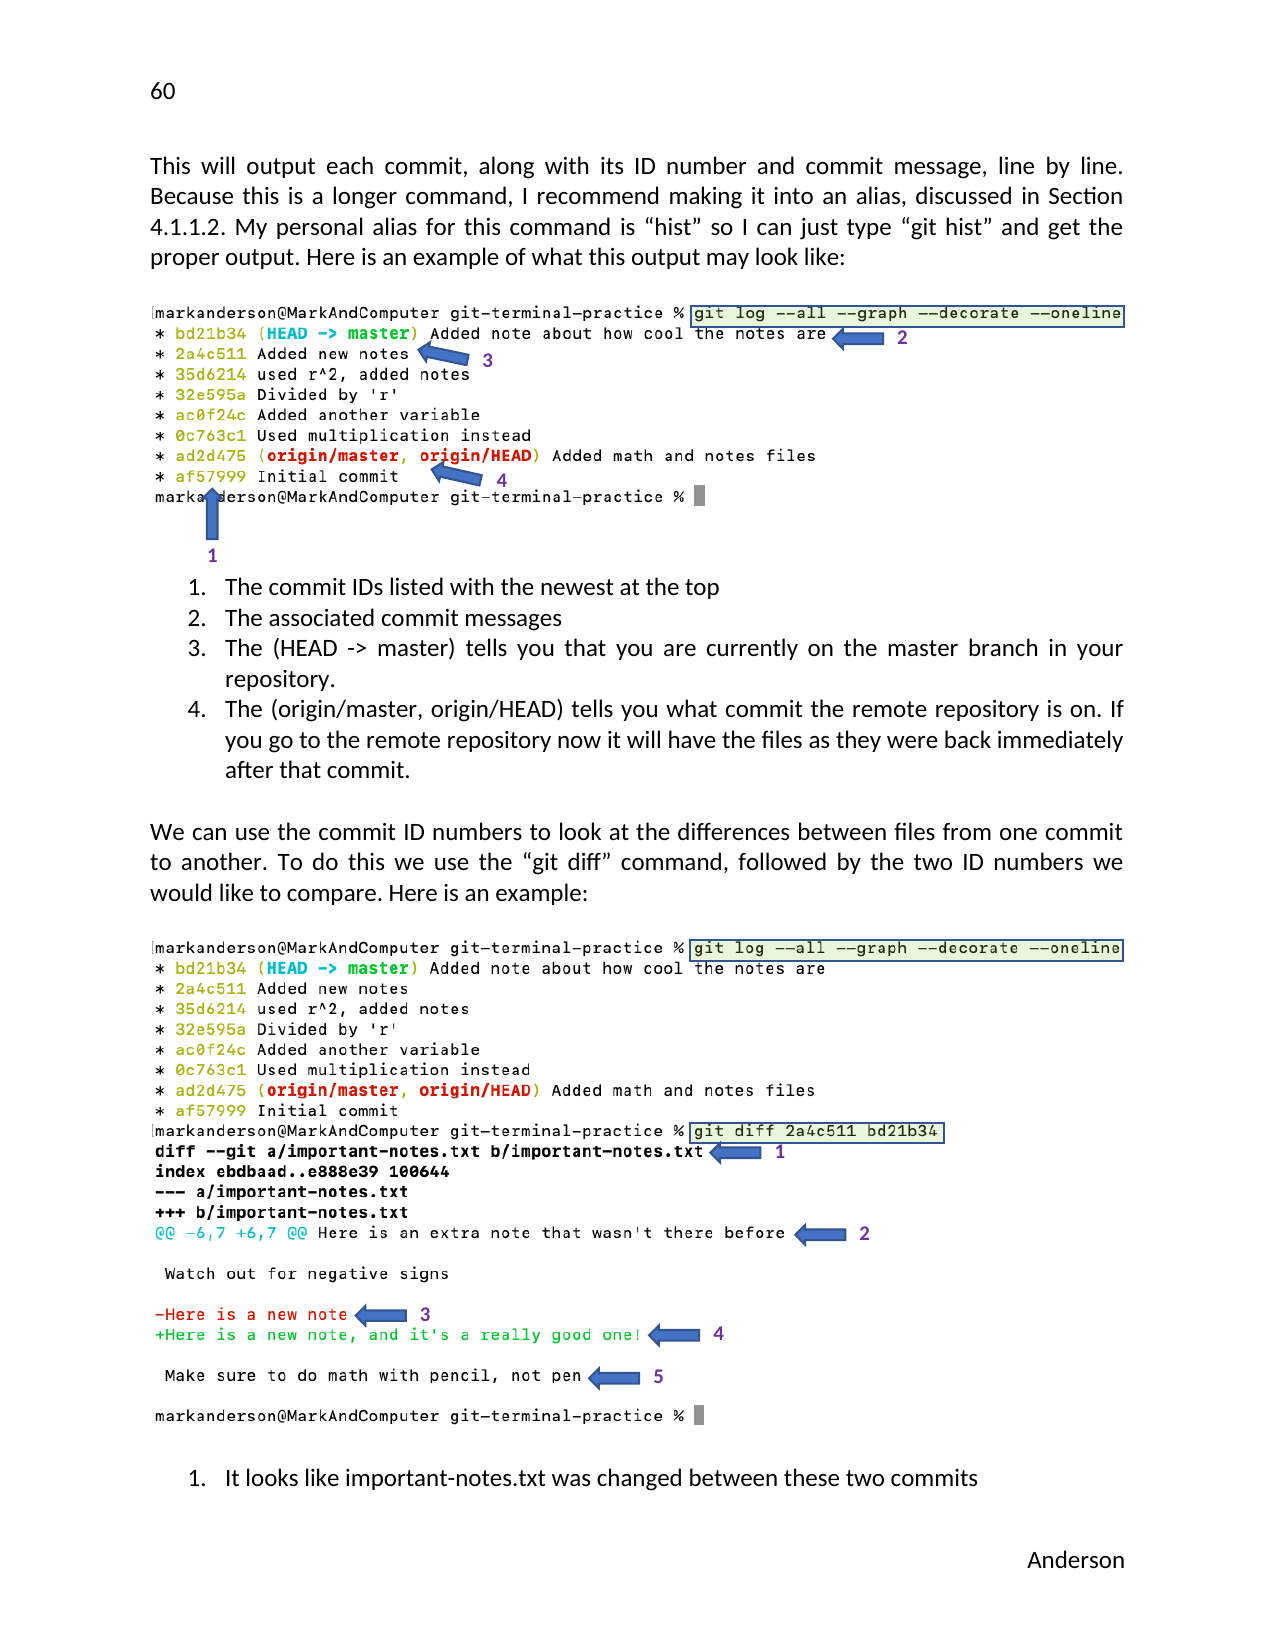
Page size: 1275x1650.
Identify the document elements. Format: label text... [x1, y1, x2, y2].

list The (HEAD -> master) tells you that you are currently on the master branch in your repository. [187, 633, 1125, 694]
list The commit IDs listed with the newest at the top [187, 572, 1125, 602]
picture [150, 937, 1125, 1432]
list The associated commit messages [187, 602, 1125, 633]
text We can use the commit ID numbers to look at the differences between files from one commit to another. To do this we use the “git diff” command, followed by the two ID numbers we would like to compare. Here is an example: [150, 816, 1125, 907]
list It looks like important-notes.txt was changed between these two commits [187, 1462, 1125, 1493]
text This will output each commit, along with its ID number and commit message, line by line. Because this is a longer command, I recommend making it into an alias, discussed in Section 4.1.1.2. My personal alias for this command is “hist” so I can just type “git hist” and get the proper output. Here is an example of what this output may look like: [150, 150, 1125, 272]
list The (origin/master, origin/HEAD) tells you what commit the remote repository is on. If you go to the remote repository now it will have the files as they were back immediately after that commit. [187, 694, 1125, 785]
picture [150, 302, 1125, 511]
